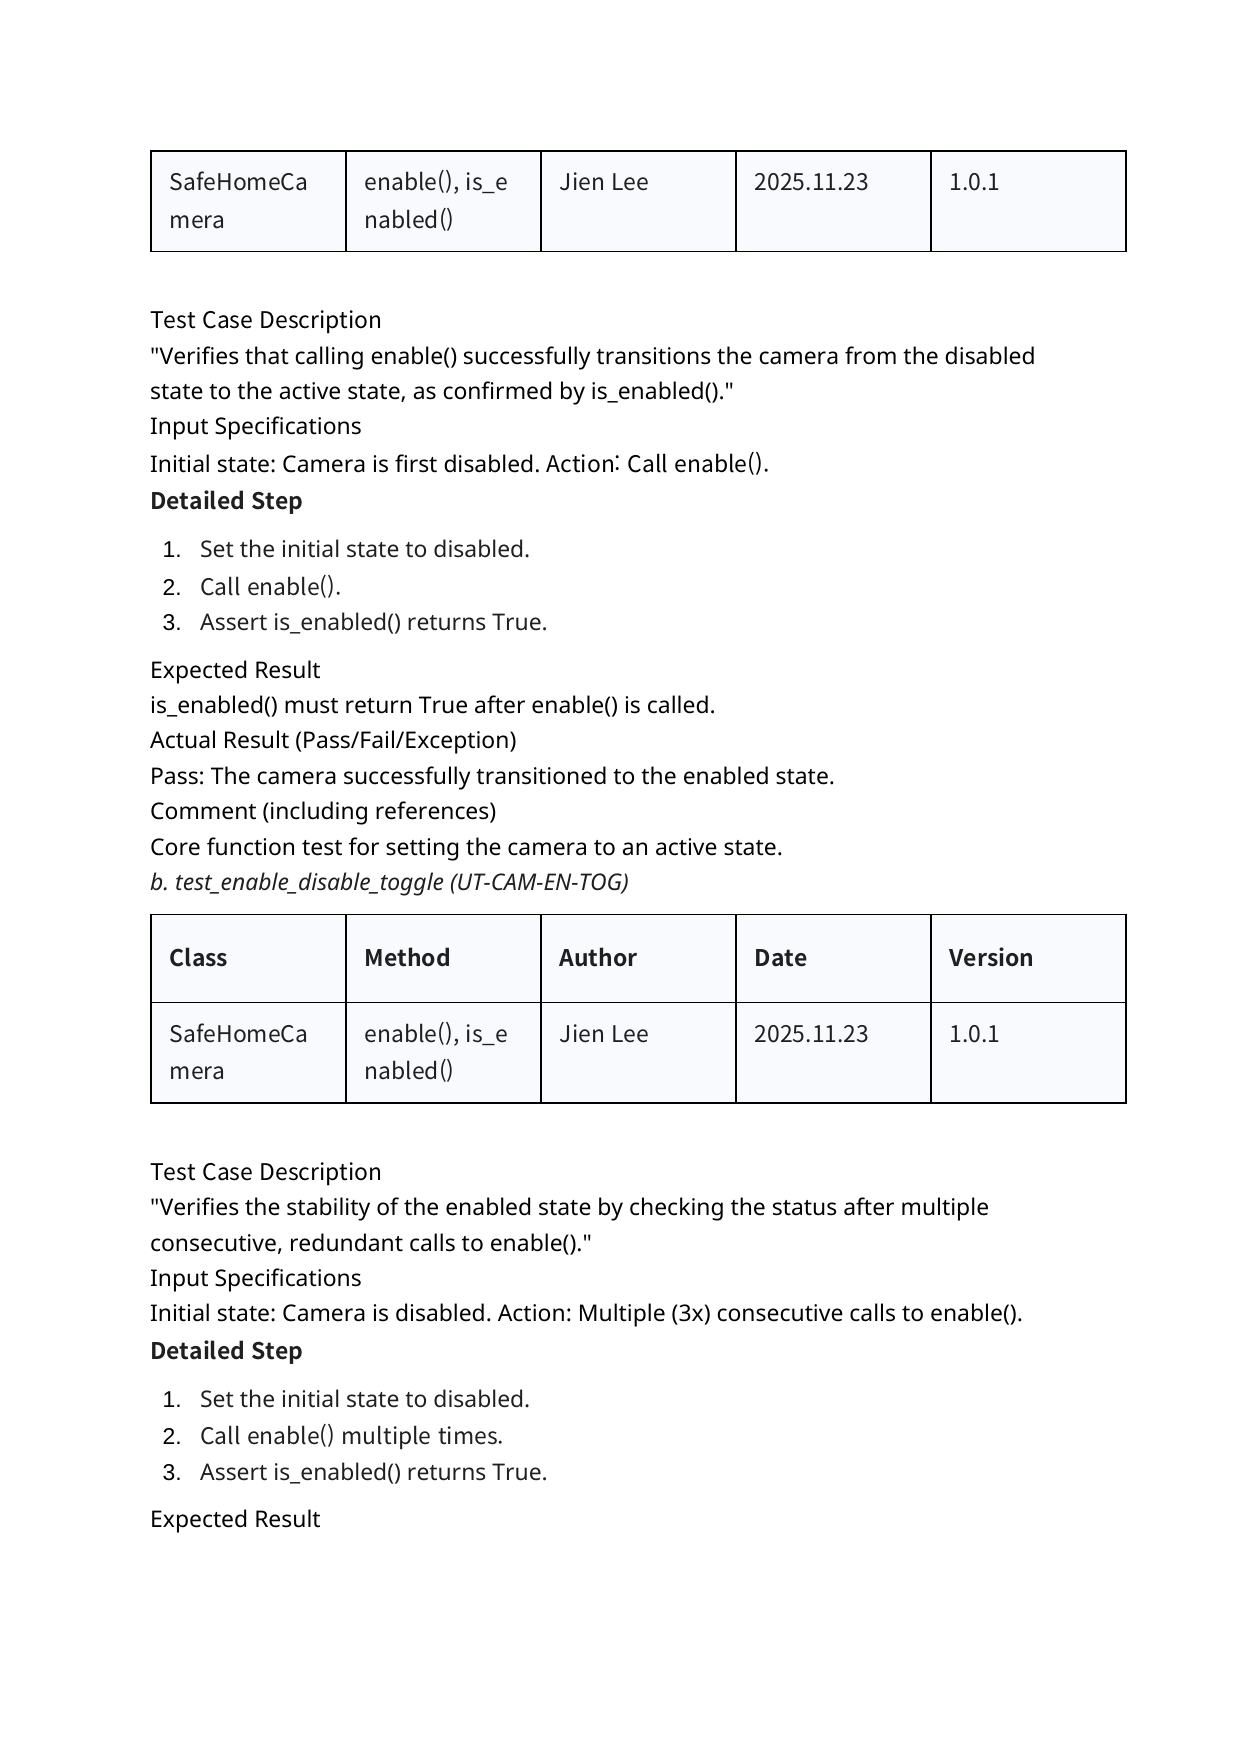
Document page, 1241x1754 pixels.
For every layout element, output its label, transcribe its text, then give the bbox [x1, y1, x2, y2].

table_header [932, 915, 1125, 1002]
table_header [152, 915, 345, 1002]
list Set the initial state to disabled. [162, 533, 1090, 564]
text Expected Result [150, 654, 1090, 685]
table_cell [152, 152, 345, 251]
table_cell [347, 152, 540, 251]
text "Verifies that calling enable() successfully transitions the camera from the disabled state to the active state, as confirmed by is_enabled()." [150, 340, 1090, 406]
list Assert is_enabled() returns True. [162, 1455, 1090, 1487]
list Assert is_enabled() returns True. [162, 606, 1090, 637]
text "Verifies the stability of the enabled state by checking the status after multiple consecutive, redundant calls to enable()." [150, 1191, 1090, 1258]
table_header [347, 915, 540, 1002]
subtitle b. test_enable_disable_toggle (UT-CAM-EN-TOG) [150, 866, 1090, 897]
text Actual Result (Pass/Fail/Exception) [150, 724, 1090, 756]
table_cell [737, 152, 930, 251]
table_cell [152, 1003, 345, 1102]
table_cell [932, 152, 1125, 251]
text Pass: The camera successfully transitioned to the enabled state. [150, 760, 1090, 791]
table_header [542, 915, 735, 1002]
list Call enable(). [162, 568, 1090, 602]
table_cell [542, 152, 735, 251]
text Initial state: Camera is first disabled. Action: Call enable(). [150, 446, 1090, 479]
text Core function test for setting the camera to an active state. [150, 830, 1090, 862]
list Set the initial state to disabled. [162, 1383, 1090, 1414]
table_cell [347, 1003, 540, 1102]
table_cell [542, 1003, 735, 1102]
text Detailed Step [150, 483, 1090, 516]
text is_enabled() must return True after enable() is called. [150, 689, 1090, 720]
text Detailed Step [150, 1333, 1090, 1366]
text Input Specifications [150, 1262, 1090, 1293]
text Test Case Description [150, 302, 1090, 335]
text Comment (including references) [150, 795, 1090, 826]
text Initial state: Camera is disabled. Action: Multiple (3x) consecutive calls to enable(). [150, 1297, 1090, 1328]
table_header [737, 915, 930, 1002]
text Test Case Description [150, 1154, 1090, 1187]
text Expected Result [150, 1503, 1090, 1534]
list Call enable() multiple times. [162, 1418, 1090, 1451]
text Input Specifications [150, 410, 1090, 442]
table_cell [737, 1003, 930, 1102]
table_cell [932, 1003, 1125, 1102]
